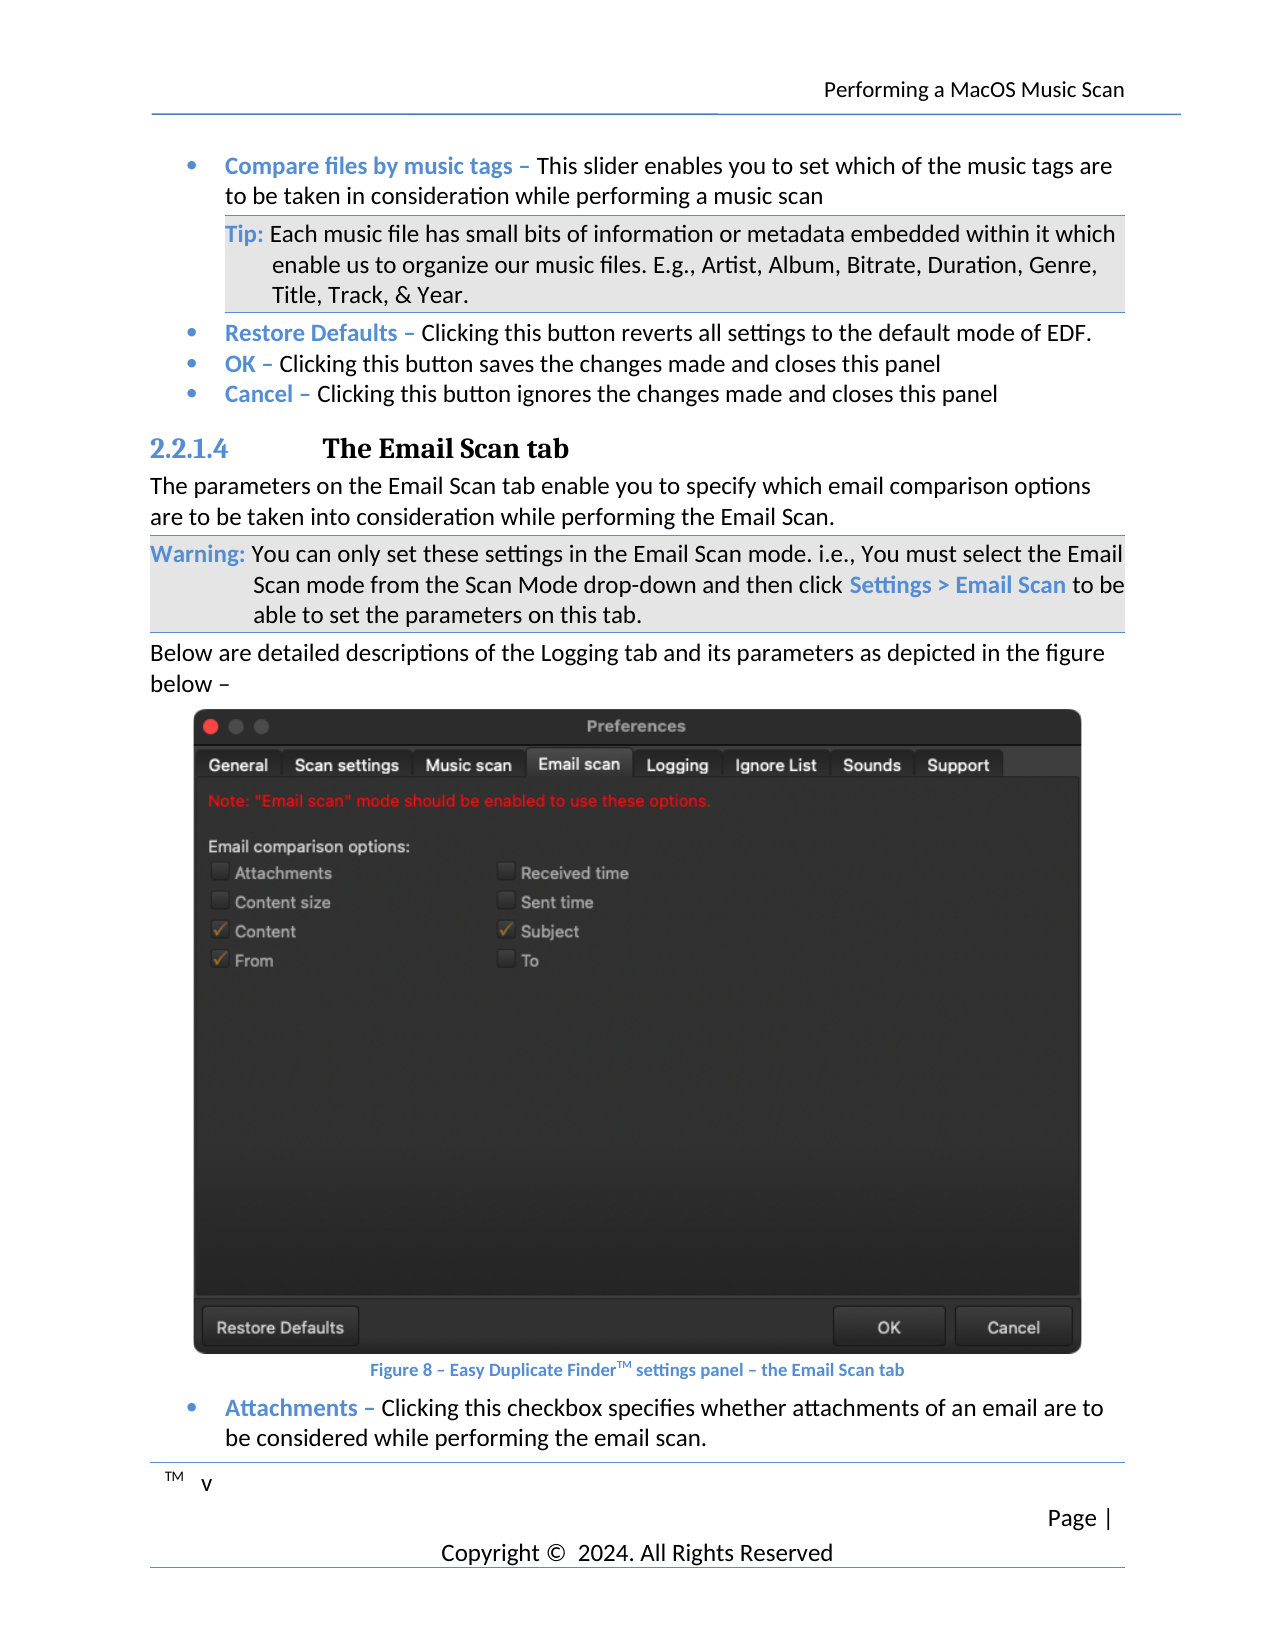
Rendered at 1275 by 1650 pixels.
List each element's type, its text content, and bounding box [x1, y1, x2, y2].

list OK – Clicking this button saves the changes made and closes this panel [187, 348, 1125, 378]
picture [193, 709, 1082, 1354]
list Cancel – Clicking this button ignores the changes made and closes this panel [187, 378, 1125, 409]
subtitle The Email Scan tab [150, 432, 1125, 466]
list Attachments – Clicking this checkbox specifies whether attachments of an email are to be considered while performing the email scan. [187, 1392, 1125, 1453]
text Warning: You can only set these settings in the Email Scan mode. i.e., You must select the Email Scan mode from the Scan Mode drop-down and then click Settings > Email Scan to be able to set the parameters on this tab. [150, 536, 1125, 632]
list Restore Defaults – Clicking this button reverts all settings to the default mode of EDF. [187, 317, 1125, 348]
text Below are detailed descriptions of the Logging tab and its parameters as depicted in the figure below – [150, 637, 1125, 698]
text The parameters on the Email Scan tab enable you to specify which email comparison options are to be taken into consideration while performing the Email Scan. [150, 470, 1125, 531]
list Compare files by music tags – This slider enables you to set which of the music tags are to be taken in consideration while performing a music scan [187, 150, 1125, 211]
text Tip: Each music file has small bits of information or metadata embedded within it which enable us to organize our music files. E.g., Artist, Album, Bitrate, Duration, Genre, Title, Track, & Year. [225, 216, 1125, 312]
